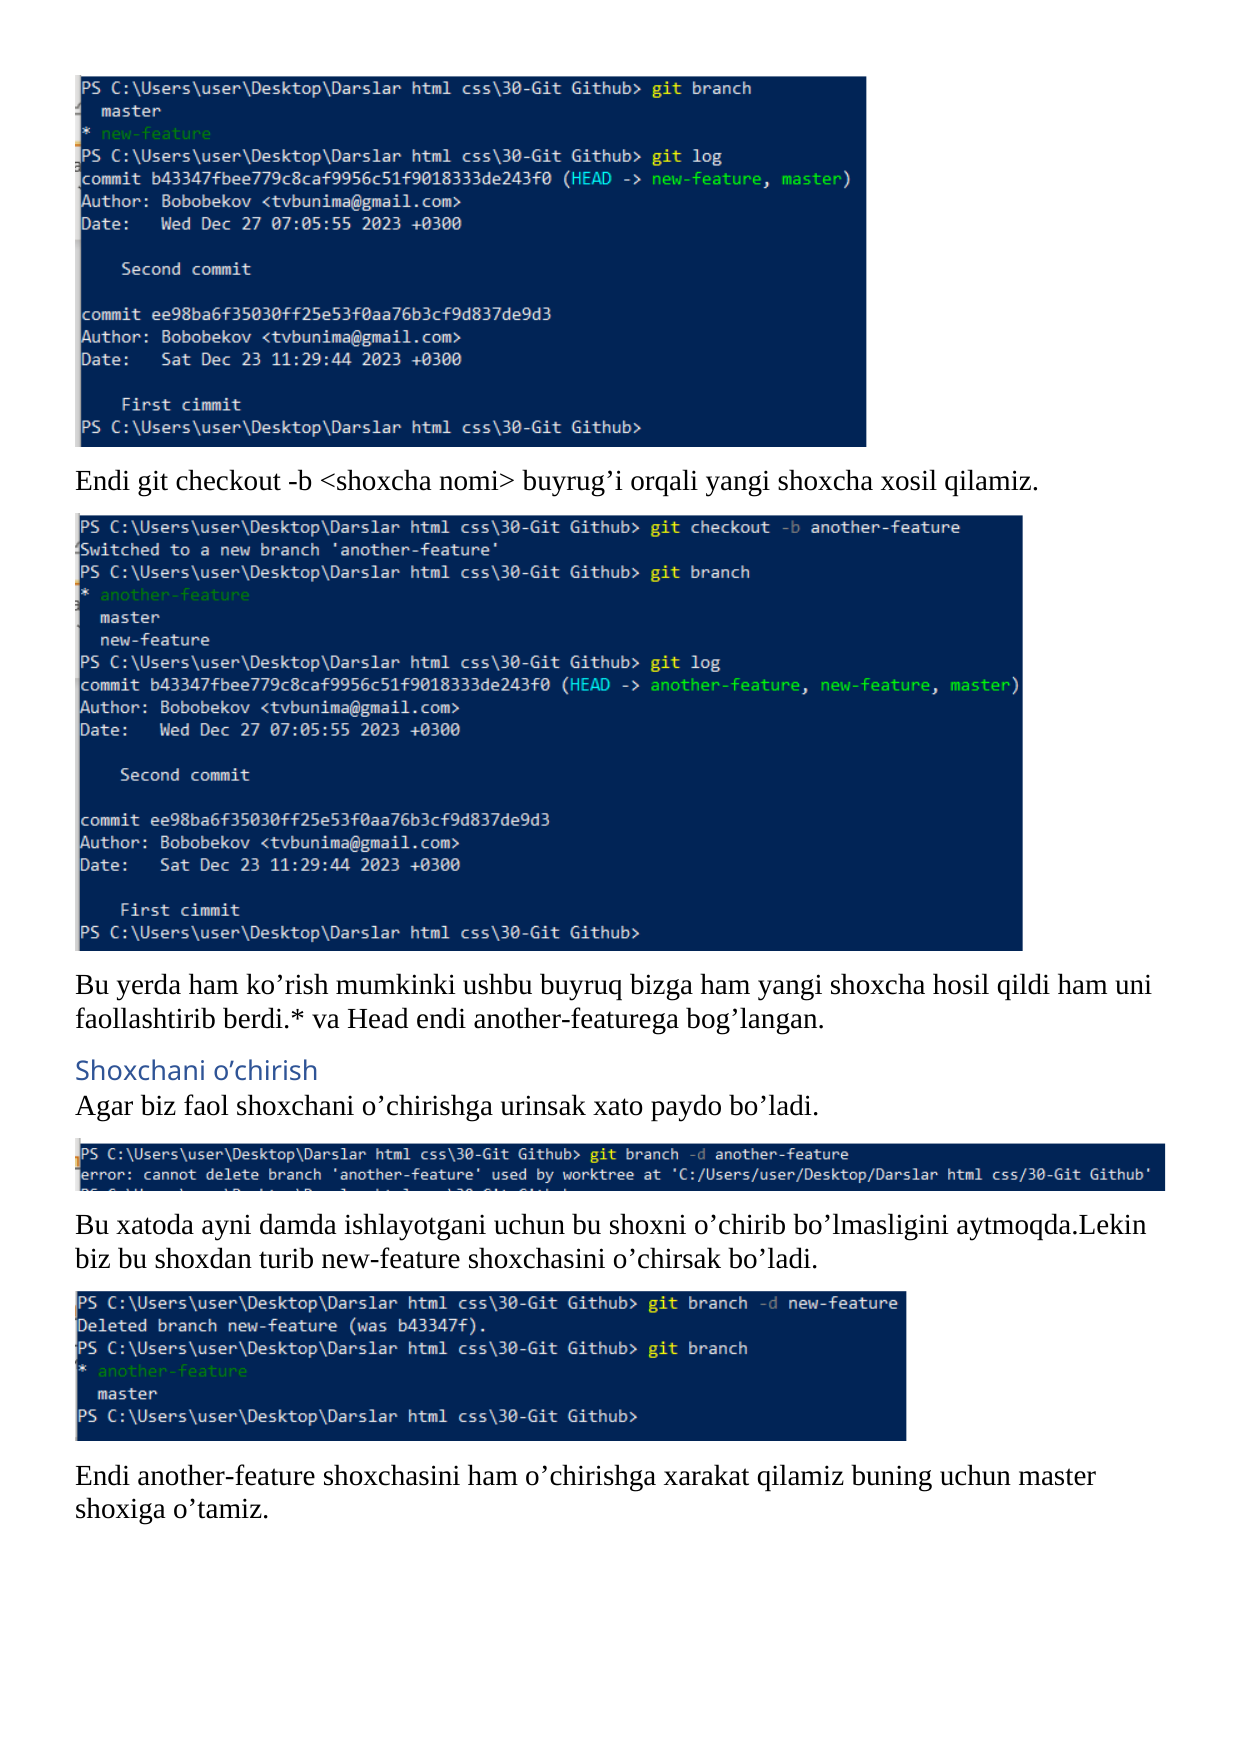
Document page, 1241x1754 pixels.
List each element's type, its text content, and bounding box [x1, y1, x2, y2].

text Endi git checkout -b <shoxcha nomi> buyrug’i orqali yangi shoxcha xosil qilamiz. [75, 463, 1165, 496]
text Bu xatoda ayni damda ishlayotgani uchun bu shoxni o’chirib bo’lmasligini aytmoqda.Lekin biz bu shoxdan turib new-feature shoxchasini o’chirsak bo’ladi. [75, 1207, 1165, 1274]
picture [75, 513, 1023, 951]
picture [75, 75, 867, 447]
picture [75, 1291, 907, 1441]
picture [75, 1138, 1166, 1191]
text Endi another-feature shoxchasini ham o’chirishga xarakat qilamiz buning uchun master shoxiga o’tamiz. [75, 1458, 1165, 1525]
subtitle Shoxchani o’chirish [75, 1051, 1165, 1088]
text Agar biz faol shoxchani o’chirishga urinsak xato paydo bo’ladi. [75, 1088, 1165, 1121]
text Bu yerda ham ko’rish mumkinki ushbu buyruq bizga ham yangi shoxcha hosil qildi ham uni faollashtirib berdi.* va Head endi another-featurega bog’langan. [75, 967, 1165, 1034]
